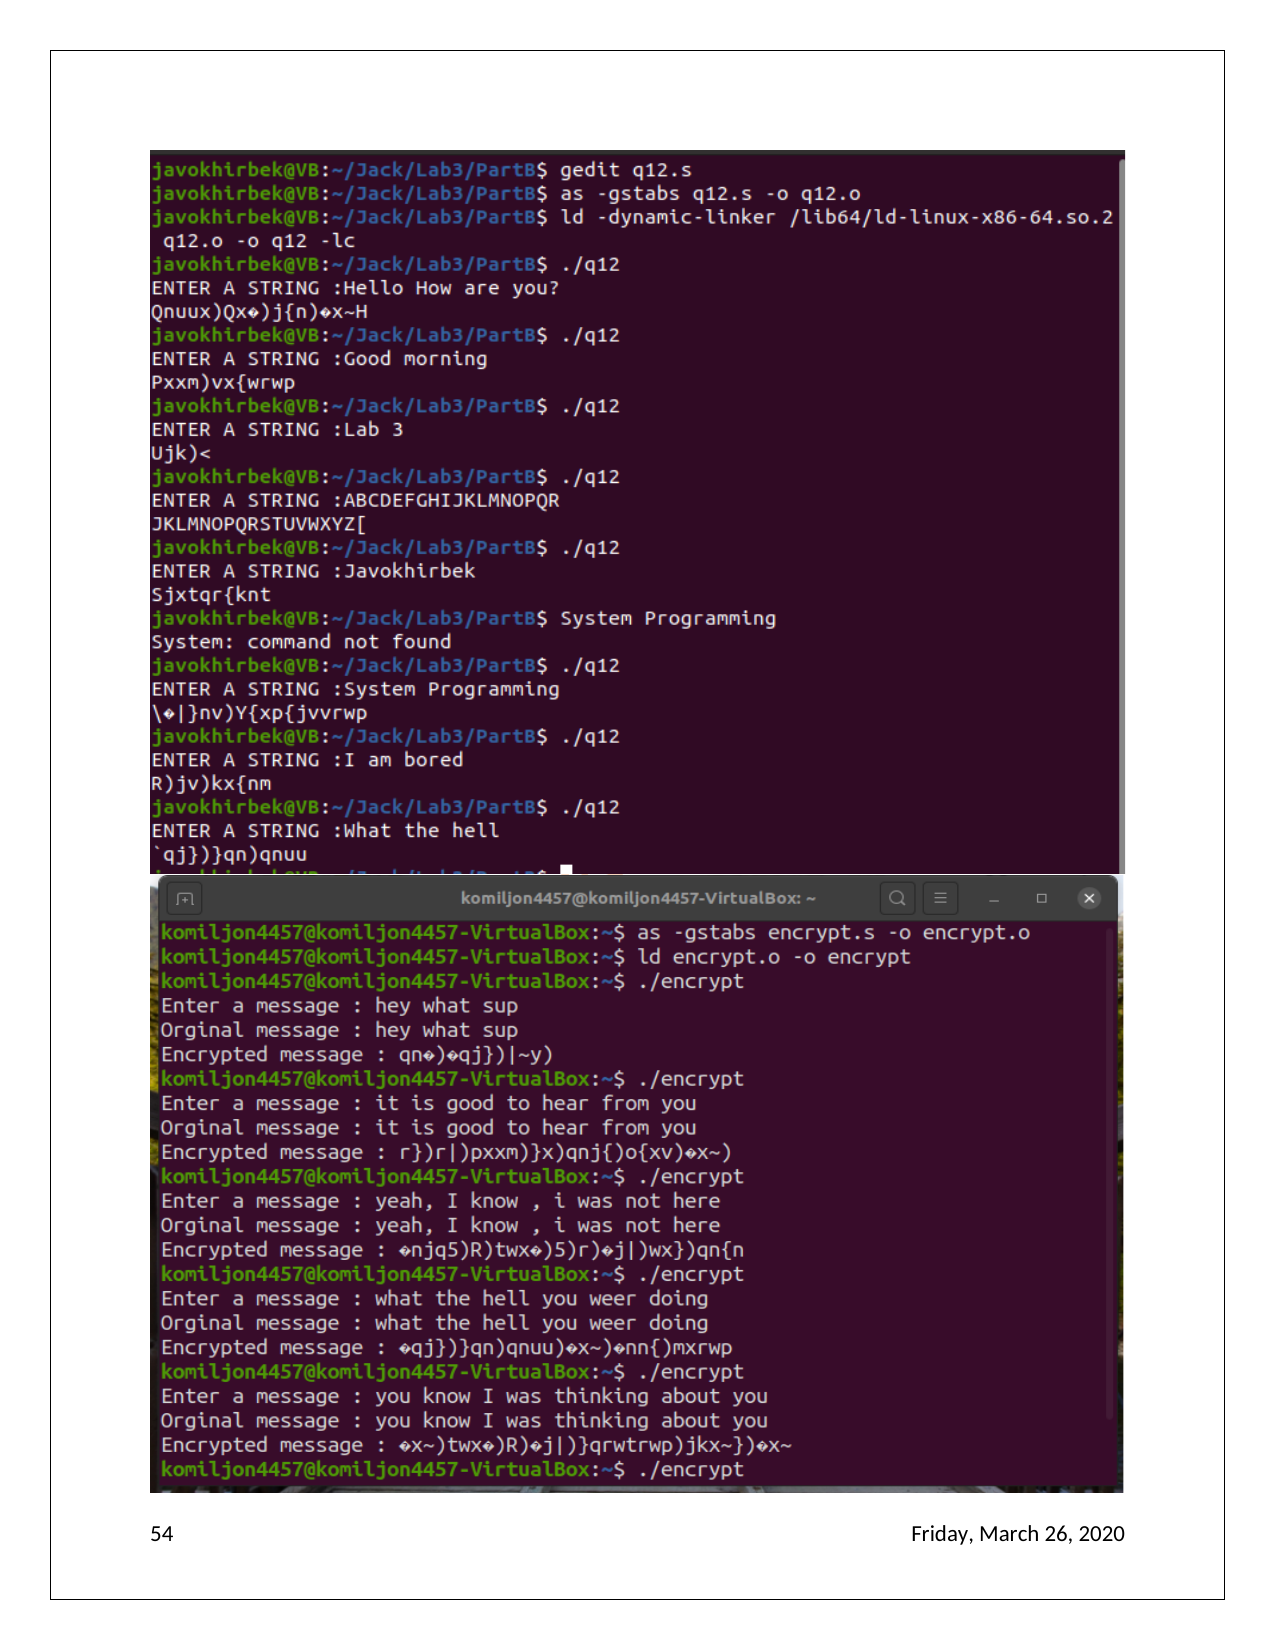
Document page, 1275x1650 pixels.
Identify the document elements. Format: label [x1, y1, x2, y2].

picture [150, 875, 1124, 1493]
picture [150, 150, 1125, 874]
